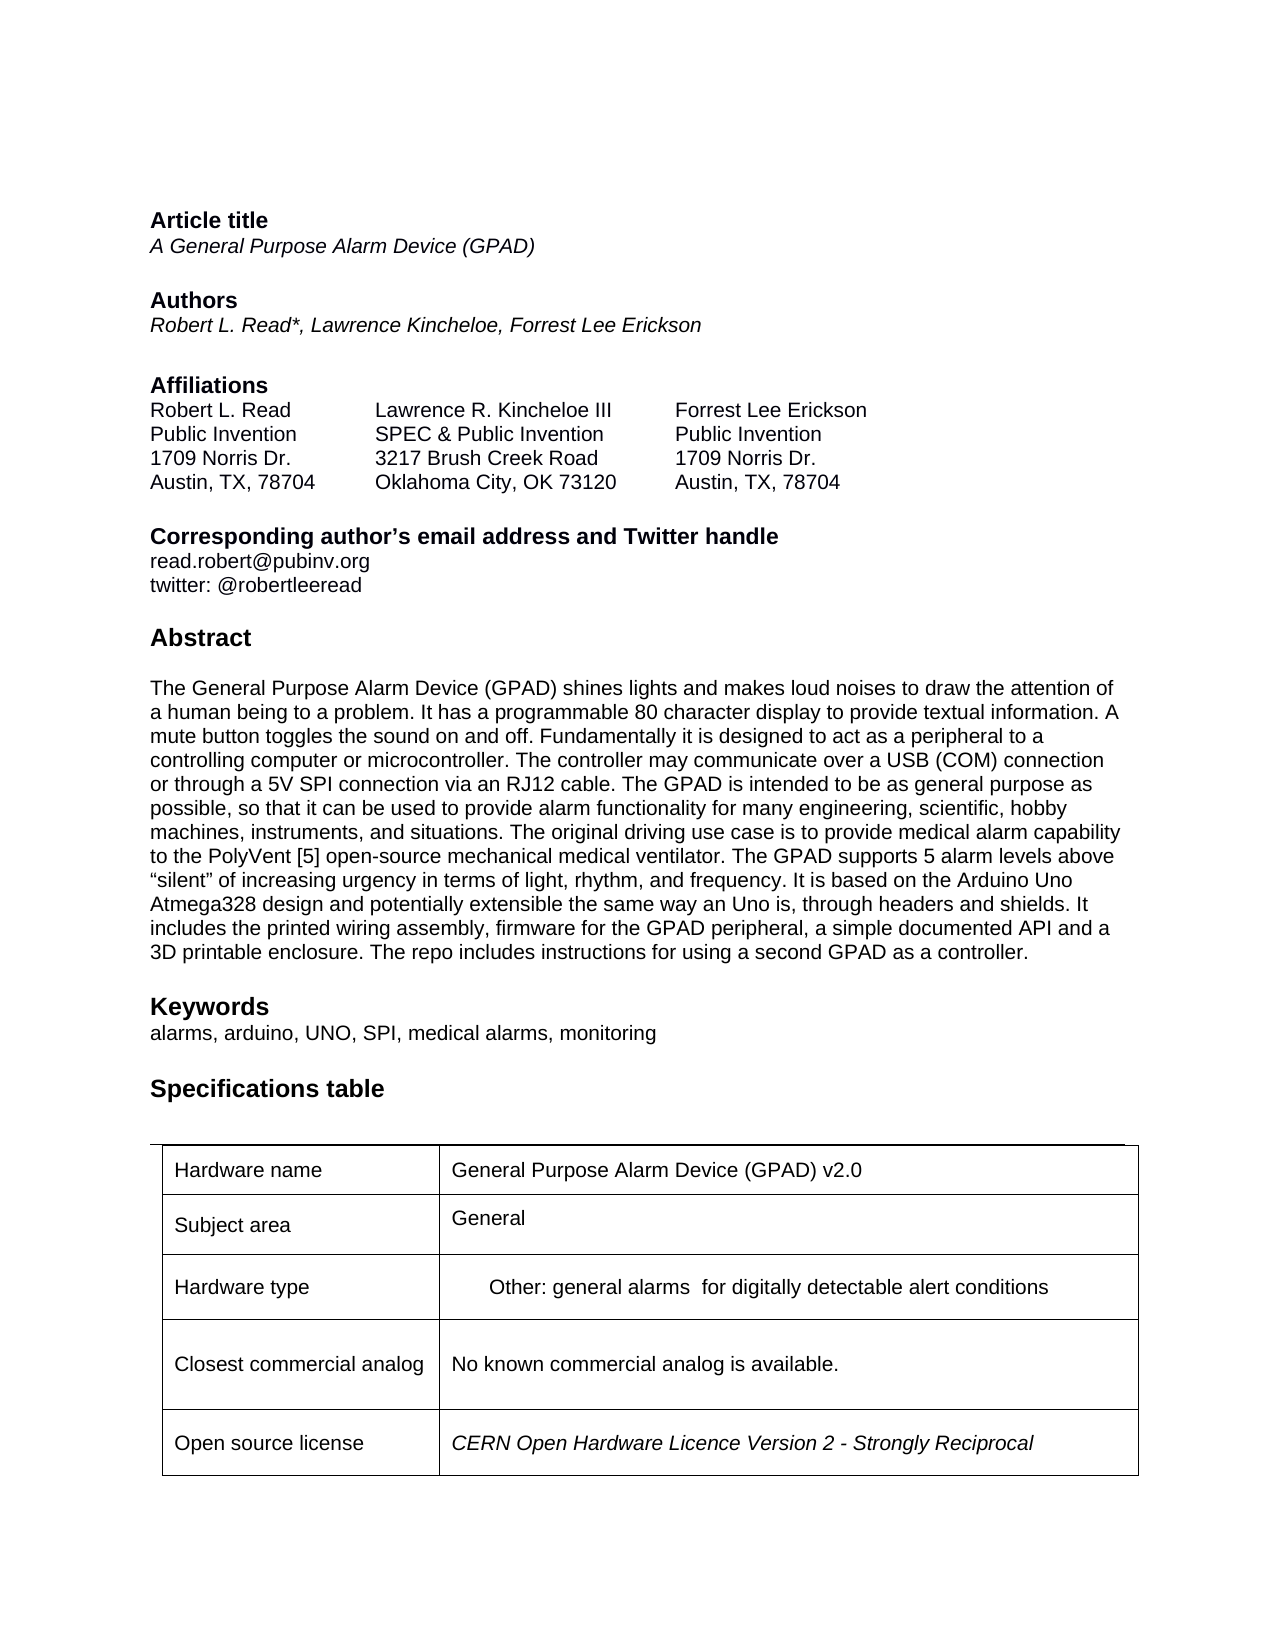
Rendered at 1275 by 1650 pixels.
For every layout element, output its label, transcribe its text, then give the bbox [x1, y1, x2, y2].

text Authors [150, 287, 1125, 313]
text Abstract [150, 623, 1125, 652]
table_cell General [440, 1195, 1138, 1254]
table_header Hardware name [163, 1146, 439, 1194]
text 1709 Norris Dr. 3217 Brush Creek Road 1709 Norris Dr. [150, 446, 1125, 470]
text The General Purpose Alarm Device (GPAD) shines lights and makes loud noises to draw the attention of a human being to a problem. It has a programmable 80 character display to provide textual information. A mute button toggles the sound on and off. Fundamentally it is designed to act as a peripheral to a controlling computer or microcontroller. The controller may communicate over a USB (COM) connection or through a 5V SPI connection via an RJ12 cable. The GPAD is intended to be as general purpose as possible, so that it can be used to provide alarm functionality for many engineering, scientific, hobby machines, instruments, and situations. The original driving use case is to provide medical alarm capability to the PolyVent [5] open-source mechanical medical ventilator. The GPAD supports 5 alarm levels above “silent” of increasing urgency in terms of light, rhythm, and frequency. It is based on the Arduino Uno Atmega328 design and potentially extensible the same way an Uno is, through headers and shields. It includes the printed wiring assembly, firmware for the GPAD peripheral, a simple documented API and a 3D printable enclosure. The repo includes instructions for using a second GPAD as a controller. [150, 676, 1125, 964]
text Corresponding author’s email address and Twitter handle [150, 523, 1125, 549]
text A General Purpose Alarm Device (GPAD) [150, 234, 1125, 258]
text Article title [150, 207, 1125, 234]
text Keywords [150, 992, 1125, 1021]
table_cell Closest commercial analog [163, 1320, 439, 1409]
table_cell Hardware type [163, 1255, 439, 1319]
table_header General Purpose Alarm Device (GPAD) v2.0 [440, 1146, 1138, 1194]
table_cell CERN Open Hardware Licence Version 2 - Strongly Reciprocal [440, 1410, 1138, 1475]
text Public Invention SPEC & Public Invention Public Invention [150, 422, 1125, 446]
table_cell Open source license [163, 1410, 439, 1475]
text Specifications table [150, 1074, 1125, 1103]
table_cell No known commercial analog is available. [440, 1320, 1138, 1409]
text alarms, arduino, UNO, SPI, medical alarms, monitoring [150, 1021, 1125, 1045]
table_cell Other: general alarms for digitally detectable alert conditions [440, 1255, 1138, 1319]
text Austin, TX, 78704 Oklahoma City, OK 73120 Austin, TX, 78704 [150, 470, 1125, 494]
table_cell Subject area [163, 1195, 439, 1254]
text Affiliations [150, 372, 1125, 398]
text read.robert@pubinv.org [150, 549, 1125, 573]
text twitter: @robertleeread [150, 573, 1125, 597]
text Robert L. Read Lawrence R. Kincheloe III Forrest Lee Erickson [150, 398, 1125, 422]
text Robert L. Read*, Lawrence Kincheloe, Forrest Lee Erickson [150, 313, 1125, 337]
